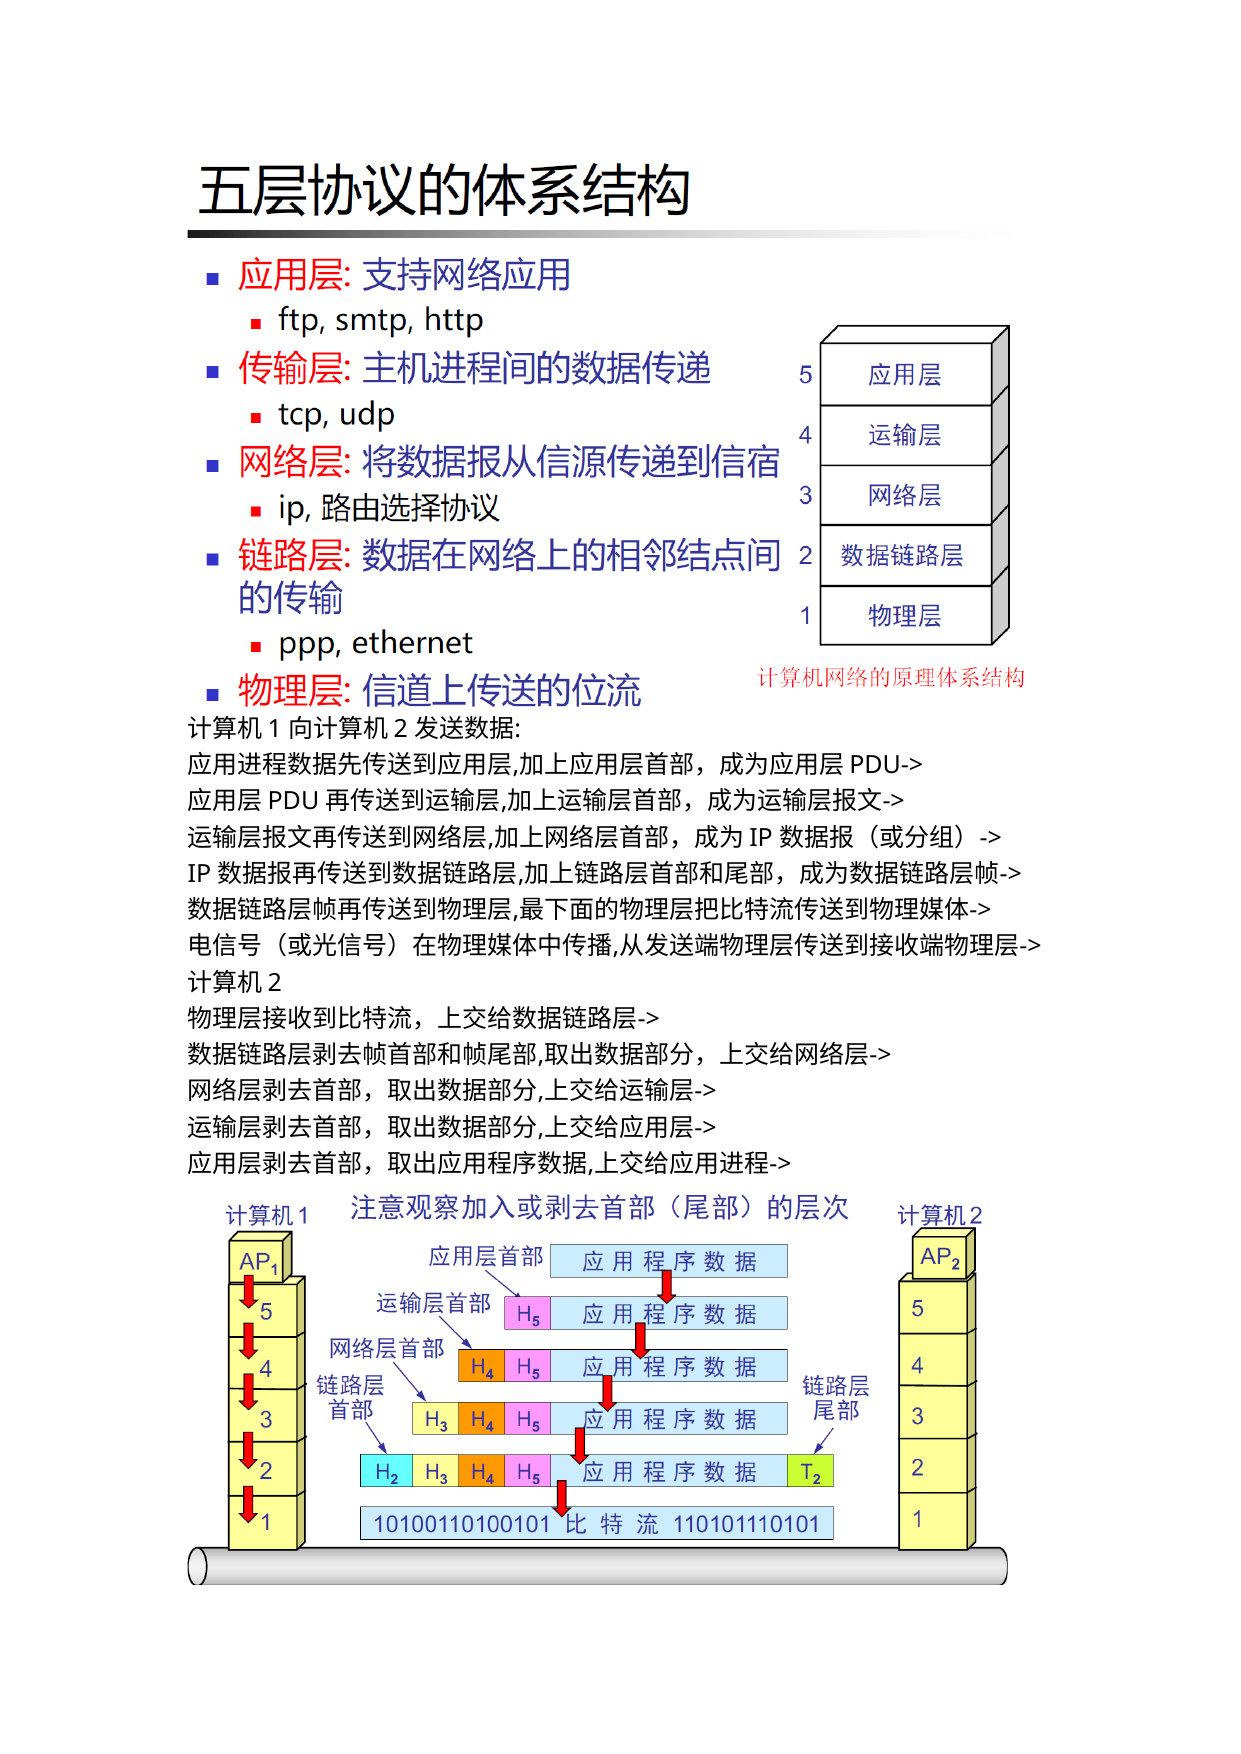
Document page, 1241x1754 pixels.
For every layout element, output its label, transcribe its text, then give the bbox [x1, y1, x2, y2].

text 电信号（或光信号）在物理媒体中传播,从发送端物理层传送到接收端物理层-> [187, 926, 1053, 962]
text 应用进程数据先传送到应用层,加上应用层首部，成为应用层PDU-> [187, 744, 1053, 781]
text 运输层剥去首部，取出数据部分,上交给应用层-> [187, 1107, 1053, 1143]
text 网络层剥去首部，取出数据部分,上交给运输层-> [187, 1071, 1053, 1107]
text 数据链路层剥去帧首部和帧尾部,取出数据部分，上交给网络层-> [187, 1034, 1053, 1071]
text 运输层报文再传送到网络层,加上网络层首部，成为IP 数据报（或分组）-> [187, 817, 1053, 853]
picture [187, 162, 1053, 709]
text 物理层接收到比特流，上交给数据链路层-> [187, 998, 1053, 1034]
text IP 数据报再传送到数据链路层,加上链路层首部和尾部，成为数据链路层帧-> [187, 853, 1053, 889]
text 应用层剥去首部，取出应用程序数据,上交给应用进程-> [187, 1143, 1053, 1179]
text 应用层PDU 再传送到运输层,加上运输层首部，成为运输层报文-> [187, 781, 1053, 817]
text 计算机1 向计算机2 发送数据: [187, 709, 1053, 744]
text 数据链路层帧再传送到物理层,最下面的物理层把比特流传送到物理媒体-> [187, 889, 1053, 926]
text 计算机2 [187, 962, 1053, 998]
picture [187, 1179, 1008, 1585]
